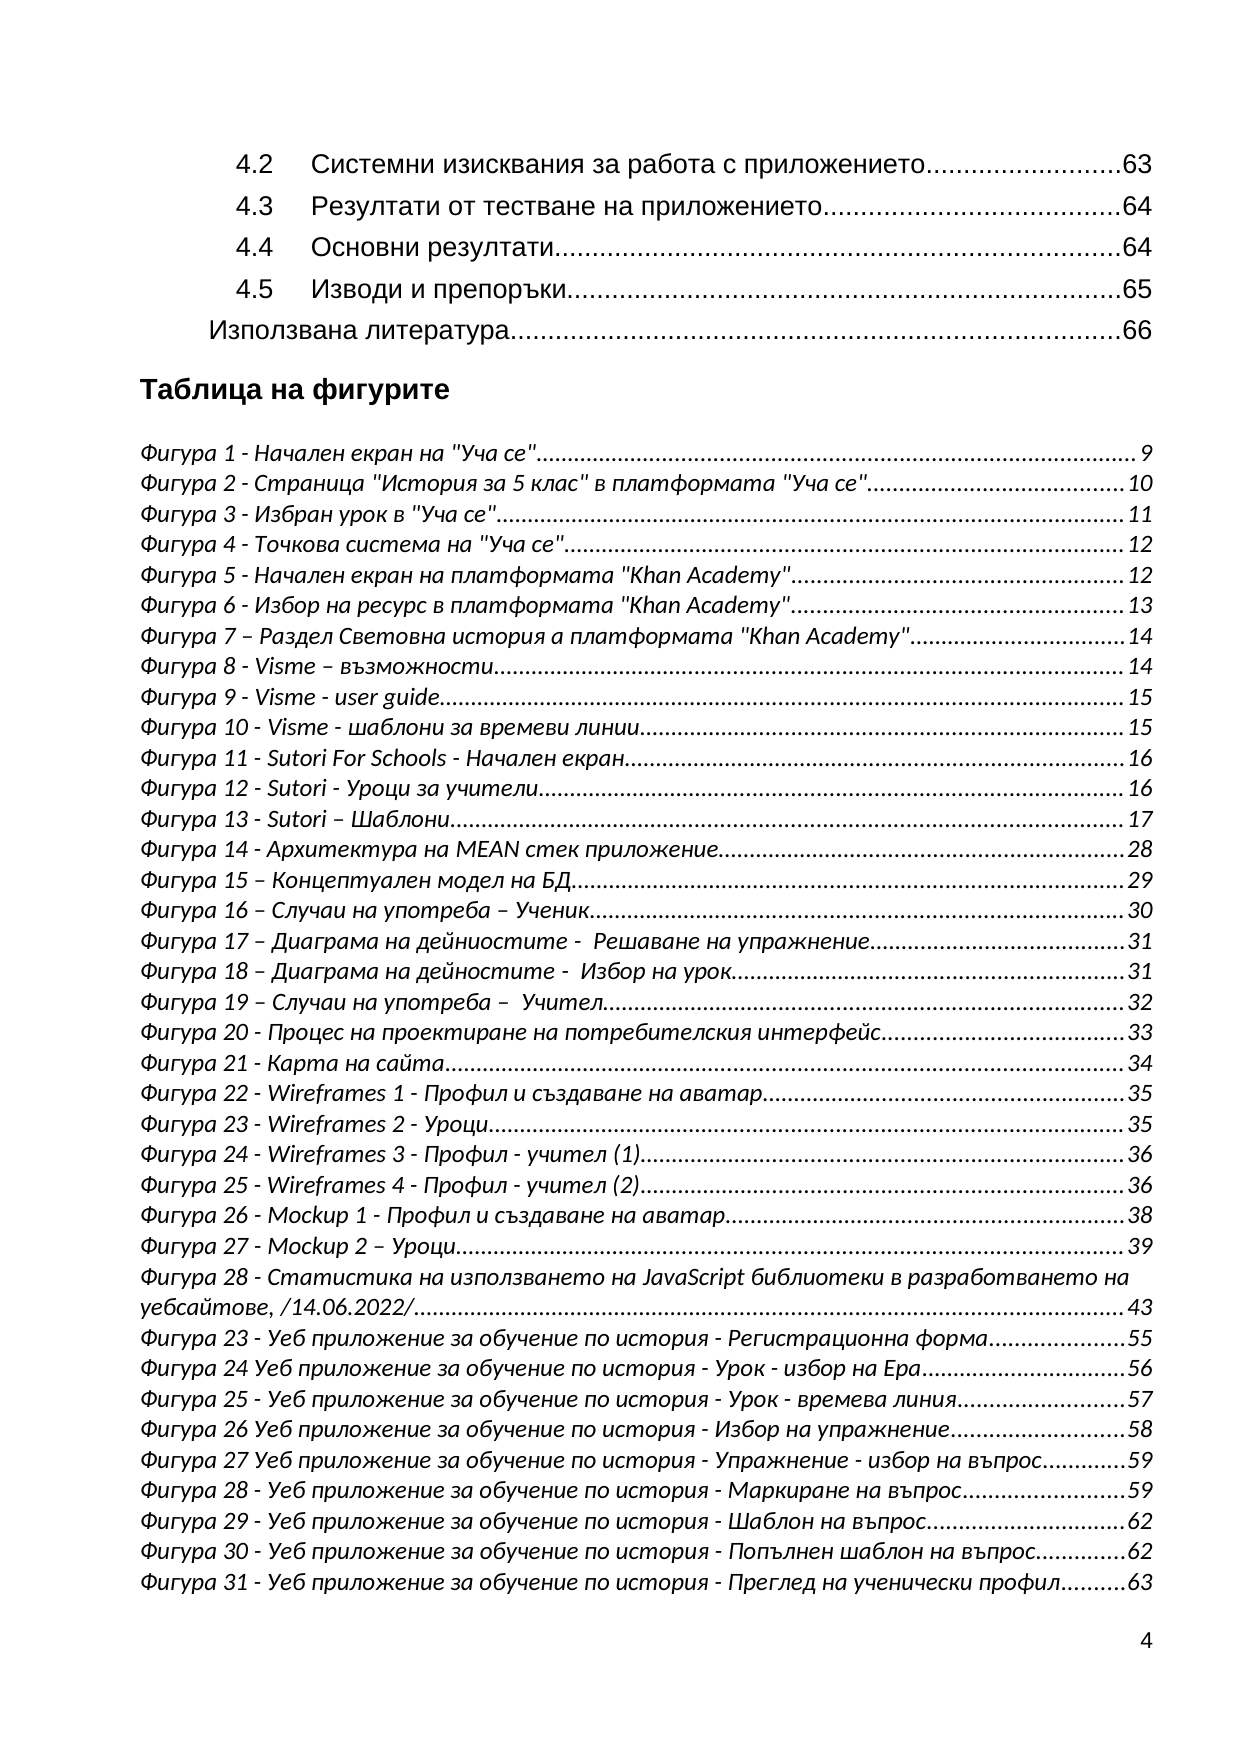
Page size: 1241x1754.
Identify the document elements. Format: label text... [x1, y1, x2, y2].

text Фигура 7 – Раздел Световна история а платформата "Khan Academy" 14 [139, 620, 1153, 650]
text Фигура 29 - Уеб приложение за обучение по история - Шаблон на въпрос 62 [139, 1505, 1153, 1535]
text Фигура 26 - Mockup 1 - Профил и създаване на аватар 38 [139, 1200, 1153, 1230]
text Фигура 23 - Wireframes 2 - Уроци 35 [139, 1108, 1153, 1139]
text Фигура 28 - Уеб приложение за обучение по история - Маркиране на въпрос 59 [139, 1474, 1153, 1505]
text Фигура 17 – Диаграма на дейниостите - Решаване на упражнение 31 [139, 925, 1153, 956]
text Фигура 4 - Точкова система на "Уча се" 12 [139, 528, 1153, 559]
text Фигура 21 - Карта на сайта 34 [139, 1047, 1153, 1078]
text Фигура 10 - Visme - шаблони за времеви линии 15 [139, 711, 1153, 742]
text Фигура 15 – Концептуален модел на БД 29 [139, 864, 1153, 894]
text Фигура 25 - Уеб приложение за обучение по история - Урок - времева линия 57 [139, 1383, 1153, 1413]
text Фигура 28 - Статистика на използването на JavaScript библиотеки в разработването на уебсайтове, /14.06.2022/ 43 [139, 1261, 1153, 1322]
text Фигура 11 - Sutori For Schools - Начален екран 16 [139, 742, 1153, 772]
text Фигура 18 – Диаграма на дейностите - Избор на урок 31 [139, 956, 1153, 986]
text Фигура 26 Уеб приложение за обучение по история - Избор на упражнение 58 [139, 1413, 1153, 1444]
text Фигура 25 - Wireframes 4 - Профил - учител (2) 36 [139, 1169, 1153, 1200]
text Фигура 31 - Уеб приложение за обучение по история - Преглед на ученически профил 63 [139, 1566, 1153, 1596]
text Фигура 16 – Случаи на употреба – Ученик 30 [139, 894, 1153, 925]
text Фигура 19 – Случаи на употреба – Учител 32 [139, 986, 1153, 1017]
text Фигура 3 - Избран урок в "Уча се" 11 [139, 498, 1153, 528]
text Фигура 20 - Процес на проектиране на потребителския интерфейс 33 [139, 1017, 1153, 1047]
text Фигура 6 - Избор на ресурс в платформата "Khan Academy" 13 [139, 589, 1153, 620]
text Фигура 13 - Sutori – Шаблони 17 [139, 803, 1153, 833]
text Фигура 14 - Архитектура на MEAN стек приложение 28 [139, 833, 1153, 864]
text Фигура 2 - Страница "История за 5 клас" в платформата "Уча се" 10 [139, 467, 1153, 498]
text Фигура 22 - Wireframes 1 - Профил и създаване на аватар 35 [139, 1078, 1153, 1108]
text Фигура 24 - Wireframes 3 - Профил - учител (1) 36 [139, 1139, 1153, 1169]
text Фигура 30 - Уеб приложение за обучение по история - Попълнен шаблон на въпрос 62 [139, 1535, 1153, 1566]
text Фигура 1 - Начален екран на "Уча се" 9 [139, 437, 1153, 467]
text Фигура 27 Уеб приложение за обучение по история - Упражнение - избор на въпрос 59 [139, 1444, 1153, 1474]
text Фигура 8 - Visme – възможности 14 [139, 650, 1153, 681]
text Фигура 12 - Sutori - Уроци за учители 16 [139, 772, 1153, 803]
text Таблица на фигурите [139, 372, 1153, 405]
text Фигура 5 - Начален екран на платформата "Khan Academy" 12 [139, 559, 1153, 589]
text Фигура 27 - Mockup 2 – Уроци 39 [139, 1230, 1153, 1261]
text Фигура 9 - Visme - user guide 15 [139, 681, 1153, 711]
text Фигура 24 Уеб приложение за обучение по история - Урок - избор на Ера 56 [139, 1352, 1153, 1383]
text Фигура 23 - Уеб приложение за обучение по история - Регистрационна форма 55 [139, 1322, 1153, 1352]
